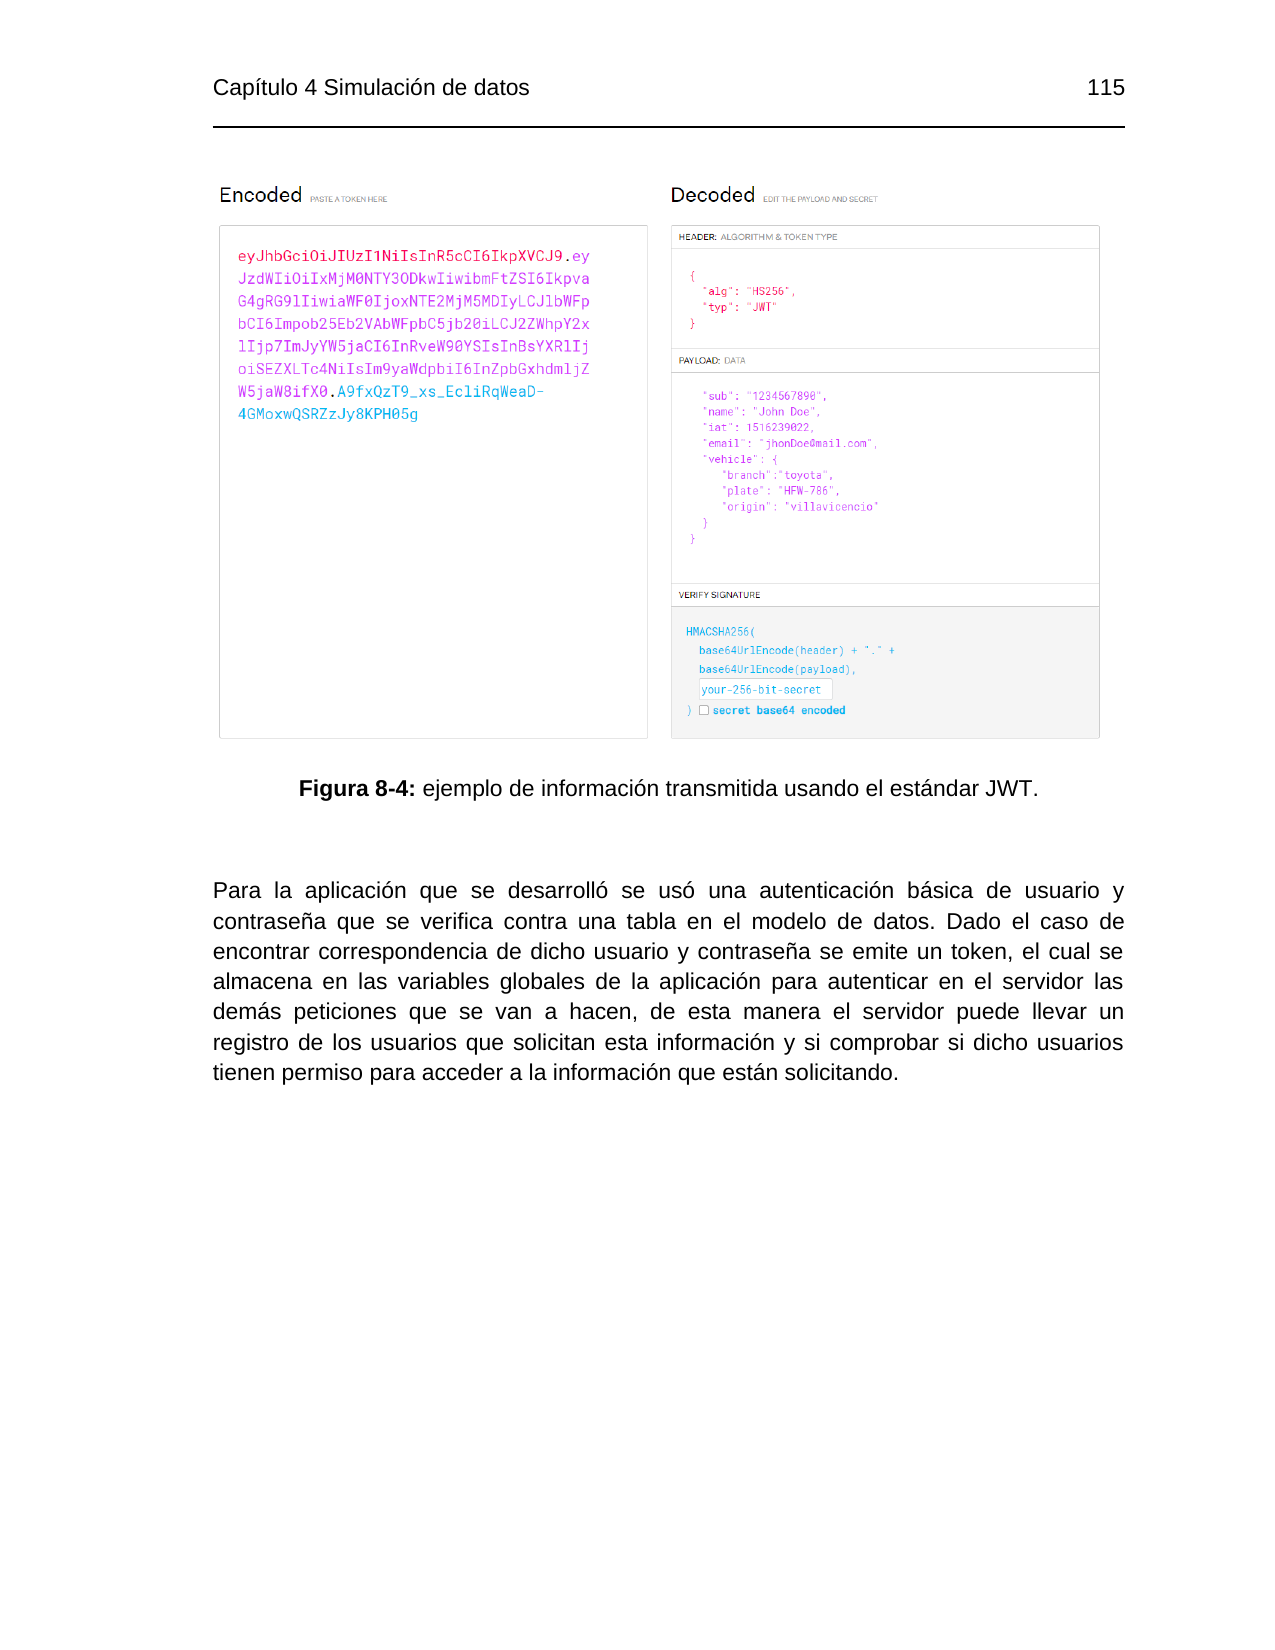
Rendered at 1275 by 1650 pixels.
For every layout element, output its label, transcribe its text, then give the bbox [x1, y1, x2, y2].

text Para la aplicación que se desarrolló se usó una autenticación básica de usuario y contraseña que se verifica contra una tabla en el modelo de datos. Dado el caso de encontrar correspondencia de dicho usuario y contraseña se emite un token, el cual se almacena en las variables globales de la aplicación para autenticar en el servidor las demás peticiones que se van a hacen, de esta manera el servidor puede llevar un registro de los usuarios que solicitan esta información y si comprobar si dicho usuarios tienen permiso para acceder a la información que están solicitando. [213, 877, 1125, 1085]
text Figura 8-4: ejemplo de información transmitida usando el estándar JWT. [213, 775, 1125, 802]
picture [212, 178, 1110, 751]
